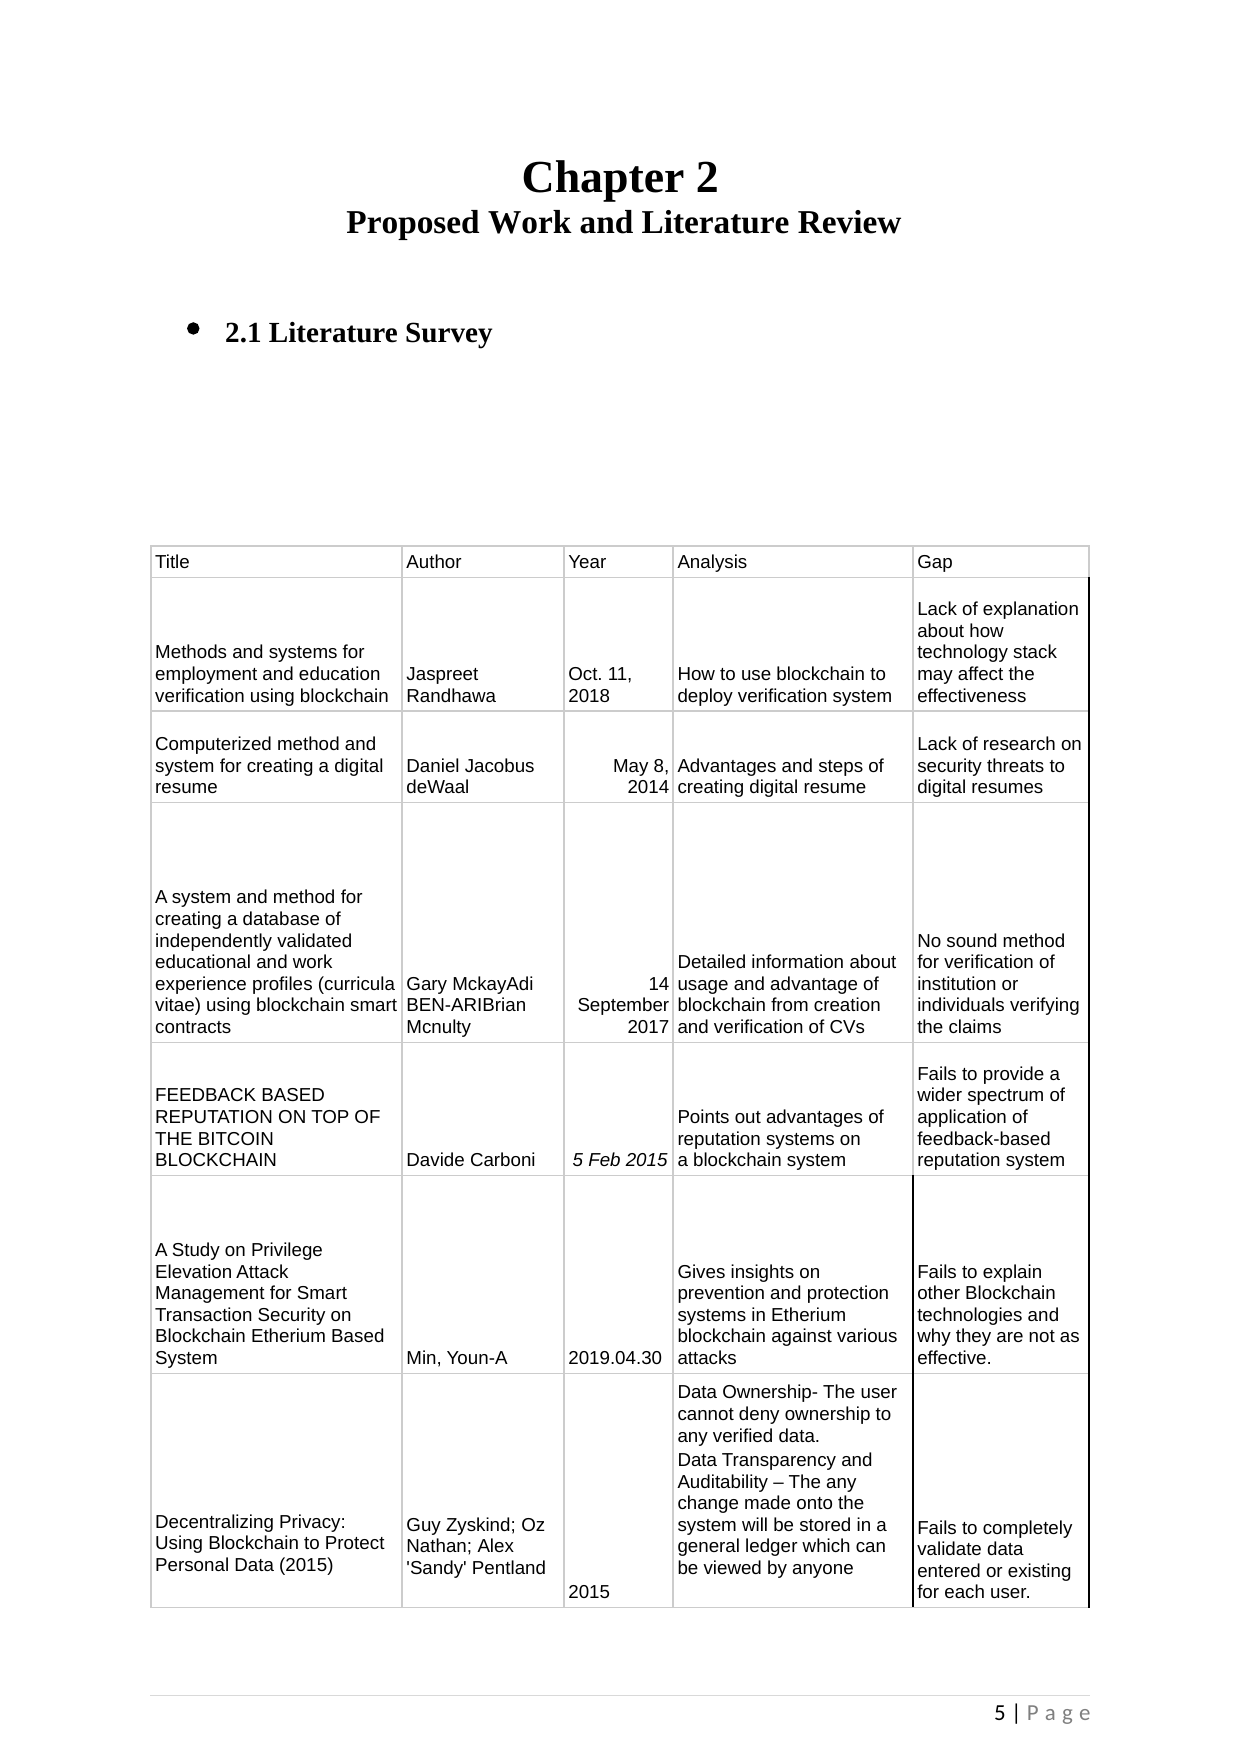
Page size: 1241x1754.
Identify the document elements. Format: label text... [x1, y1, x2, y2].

table_cell Computerized method and system for creating a digital resume [152, 712, 401, 802]
table_cell 14 September 2017 [565, 803, 672, 1041]
table_cell A system and method for creating a database of independently validated educational and work experience profiles (curricula vitae) using blockchain smart contracts [152, 803, 401, 1041]
table_cell FEEDBACK BASED REPUTATION ON TOP OF THE BITCOIN BLOCKCHAIN [152, 1043, 401, 1175]
table_cell 2019.04.30 [565, 1176, 672, 1373]
table_cell Gary MckayAdi BEN-ARIBrian Mcnulty [403, 803, 563, 1041]
table_header Analysis [674, 547, 912, 577]
table_cell Decentralizing Privacy: Using Blockchain to Protect Personal Data (2015) [152, 1374, 401, 1607]
table_cell Points out advantages of reputation systems on a blockchain system [674, 1043, 912, 1175]
table_cell 5 Feb 2015 [565, 1043, 672, 1175]
table_cell Min, Youn-A [403, 1176, 563, 1373]
table_header Title [152, 547, 401, 577]
table_cell Guy Zyskind; Oz Nathan; Alex 'Sandy' Pentland [403, 1374, 563, 1607]
text Chapter 2 [225, 150, 940, 203]
table_header Gap [914, 547, 1088, 577]
table_cell Methods and systems for employment and education verification using blockchain [152, 578, 401, 710]
table_cell A Study on Privilege Elevation Attack Management for Smart Transaction Security on Blockchain Etherium Based System [152, 1176, 401, 1373]
table_cell Detailed information about usage and advantage of blockchain from creation and verification of CVs [674, 803, 912, 1041]
table_header Author [403, 547, 563, 577]
table_cell Fails to provide a wider spectrum of application of feedback-based reputation system [914, 1043, 1088, 1175]
table_cell Advantages and steps of creating digital resume [674, 712, 912, 802]
table_cell Lack of research on security threats to digital resumes [914, 712, 1088, 802]
table_cell May 8, 2014 [565, 712, 672, 802]
table_cell Gives insights on prevention and protection systems in Etherium blockchain against various attacks [674, 1176, 912, 1373]
table_cell Fails to completely validate data entered or existing for each user. [914, 1374, 1088, 1607]
table_cell Davide Carboni [403, 1043, 563, 1175]
table_cell 2015 [565, 1374, 672, 1607]
table_cell Oct. 11, 2018 [565, 578, 672, 710]
table_cell No sound method for verification of institution or individuals verifying the claims [914, 803, 1088, 1041]
table_header Year [565, 547, 672, 577]
table_cell Lack of explanation about how technology stack may affect the effectiveness [914, 578, 1088, 710]
table_cell How to use blockchain to deploy verification system [674, 578, 912, 710]
table_cell Fails to explain other Blockchain technologies and why they are not as effective. [914, 1176, 1088, 1373]
table_cell Jaspreet Randhawa [403, 578, 563, 710]
table_cell Daniel Jacobus deWaal [403, 712, 563, 802]
table_cell Data Ownership- The user cannot deny ownership to any verified data. Data Transparency and Auditability – The any change made onto the system will be stored in a general ledger which can be viewed by anyone [674, 1374, 912, 1607]
text Proposed Work and Literature Review [225, 203, 940, 241]
list 2.1 Literature Survey [187, 315, 1090, 349]
